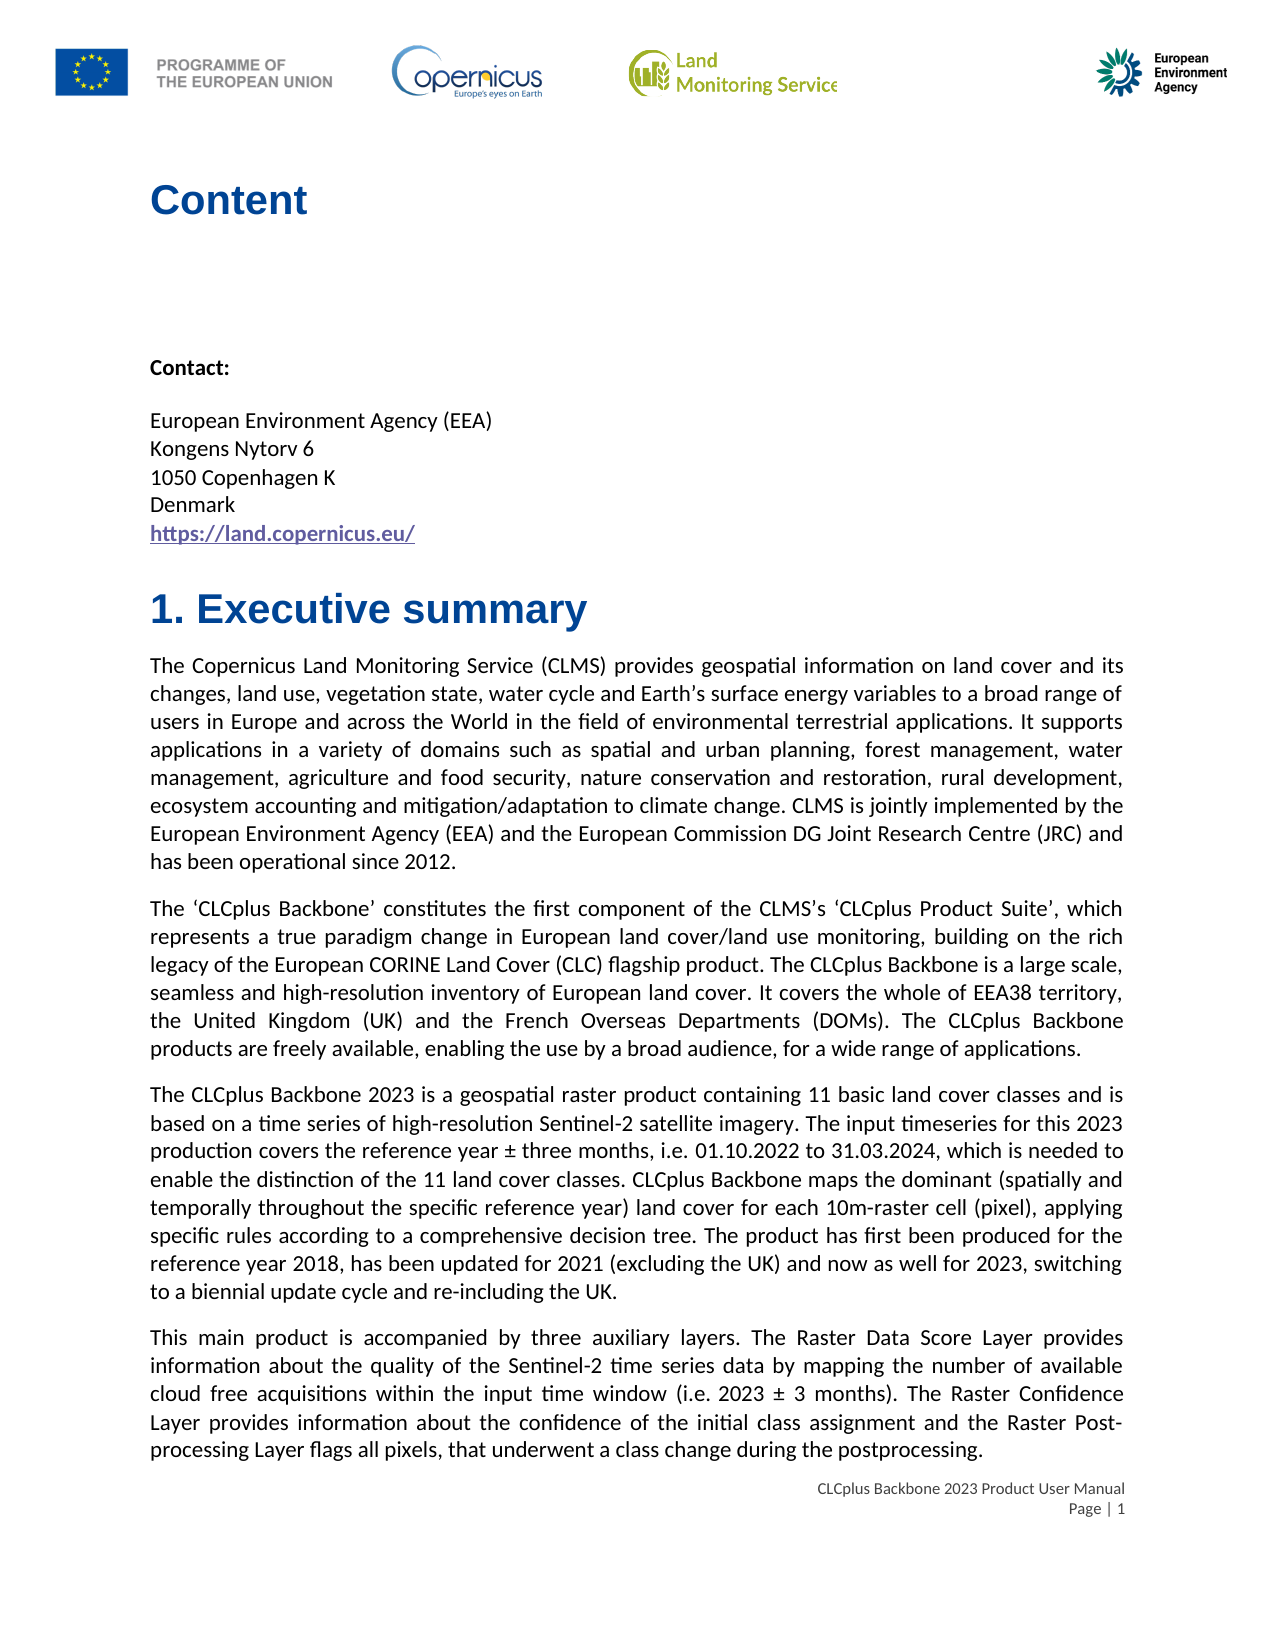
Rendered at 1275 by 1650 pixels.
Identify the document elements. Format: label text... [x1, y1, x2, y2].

text European Environment Agency (EEA) Kongens Nytorv 6 1050 Copenhagen K Denmark https://land.copernicus.eu/ [150, 407, 1125, 547]
picture [371, 15, 560, 130]
picture [29, 21, 351, 124]
subtitle 1. Executive summary [150, 584, 1125, 632]
text The Copernicus Land Monitoring Service (CLMS) provides geospatial information on land cover and its changes, land use, vegetation state, water cycle and Earth’s surface energy variables to a broad range of users in Europe and across the World in the field of environmental terrestrial applications. It supports applications in a variety of domains such as spatial and urban planning, forest management, water management, agriculture and food security, nature conservation and restoration, rural development, ecosystem accounting and mitigation/adaptation to climate change. CLMS is jointly implemented by the European Environment Agency (EEA) and the European Commission DG Joint Research Centre (JRC) and has been operational since 2012. [150, 651, 1125, 875]
text This main product is accompanied by three auxiliary layers. The Raster Data Score Layer provides information about the quality of the Sentinel-2 time series data by mapping the number of available cloud free acquisitions within the input time window (i.e. 2023 ± 3 months). The Raster Confidence Layer provides information about the confidence of the initial class assignment and the Raster Post-processing Layer flags all pixels, that underwent a class change during the postprocessing. [150, 1323, 1125, 1464]
text The CLCplus Backbone 2023 is a geospatial raster product containing 11 basic land cover classes and is based on a time series of high-resolution Sentinel-2 satellite imagery. The input timeseries for this 2023 production covers the reference year ± three months, i.e. 01.10.2022 to 31.03.2024, which is needed to enable the distinction of the 11 land cover classes. CLCplus Backbone maps the dominant (spatially and temporally throughout the specific reference year) land cover for each 10m-raster cell (pixel), applying specific rules according to a comprehensive decision tree. The product has first been produced for the reference year 2018, has been updated for 2021 (excluding the UK) and now as well for 2023, switching to a biennial update cycle and re-including the UK. [150, 1081, 1125, 1305]
text The ‘CLCplus Backbone’ constitutes the first component of the CLMS’s ‘CLCplus Product Suite’, which represents a true paradigm change in European land cover/land use monitoring, building on the rich legacy of the European CORINE Land Cover (CLC) flagship product. The CLCplus Backbone is a large scale, seamless and high-resolution inventory of European land cover. It covers the whole of EEA38 territory, the United Kingdom (UK) and the French Overseas Departments (DOMs). The CLCplus Backbone products are freely available, enabling the use by a broad audience, for a wide range of applications. [150, 894, 1125, 1062]
picture [628, 50, 837, 97]
text Contact: [150, 326, 1125, 382]
picture [1094, 46, 1228, 97]
